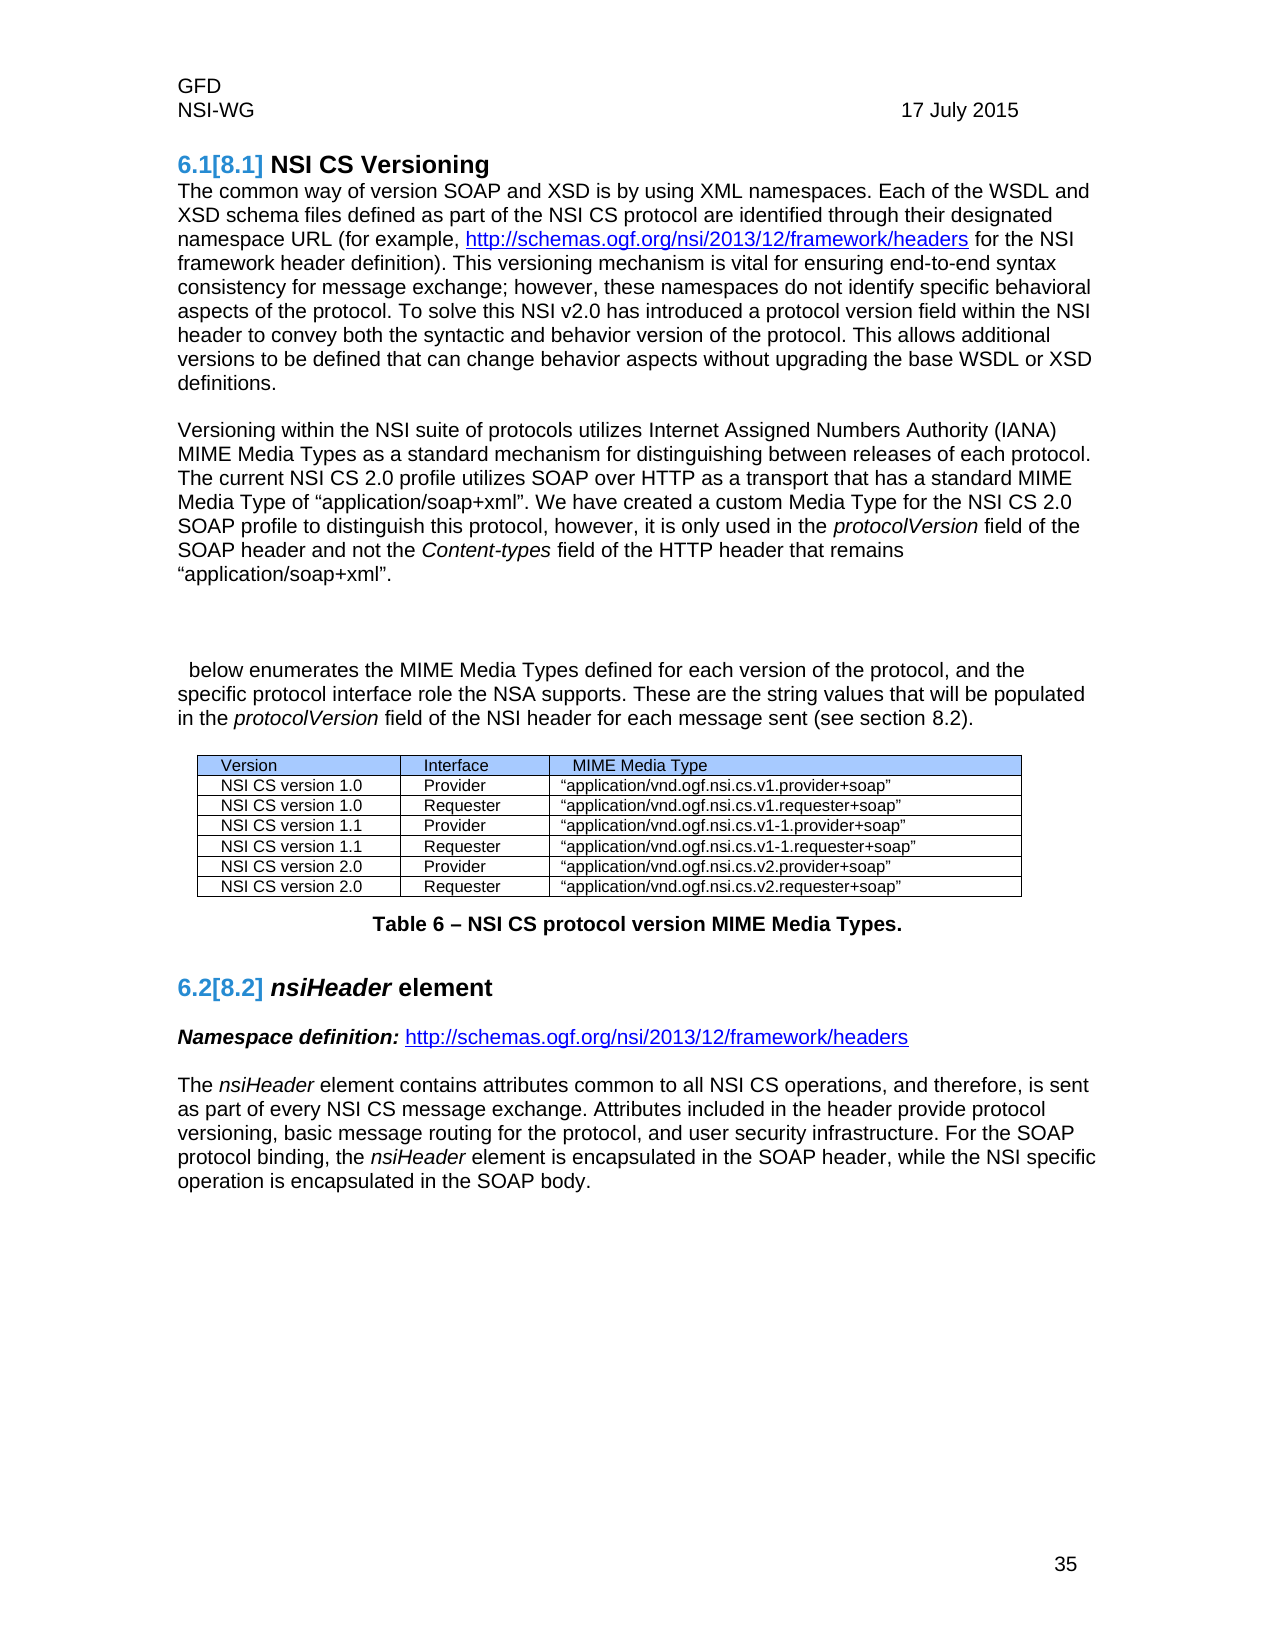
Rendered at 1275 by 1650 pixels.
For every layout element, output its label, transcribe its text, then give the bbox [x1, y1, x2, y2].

table_header Version [198, 756, 400, 775]
table_cell “application/vnd.ogf.nsi.cs.v2.requester+soap” [550, 877, 1021, 896]
table_cell “application/vnd.ogf.nsi.cs.v1-1.requester+soap” [550, 836, 1021, 856]
text The nsiHeader element contains attributes common to all NSI CS operations, and therefore, is sent as part of every NSI CS message exchange. Attributes included in the header provide protocol versioning, basic message routing for the protocol, and user security infrastructure. For the SOAP protocol binding, the nsiHeader element is encapsulated in the SOAP header, while the NSI specific operation is encapsulated in the SOAP body. [177, 1073, 1098, 1193]
text Versioning within the NSI suite of protocols utilizes Internet Assigned Numbers Authority (IANA) MIME Media Types as a standard mechanism for distinguishing between releases of each protocol. The current NSI CS 2.0 profile utilizes SOAP over HTTP as a transport that has a standard MIME Media Type of “application/soap+xml”. We have created a custom Media Type for the NSI CS 2.0 SOAP profile to distinguish this protocol, however, it is only used in the protocolVersion field of the SOAP header and not the Content-types field of the HTTP header that remains “application/soap+xml”. [177, 418, 1098, 586]
table_cell NSI CS version 2.0 [198, 857, 400, 876]
table_header Interface [401, 756, 549, 775]
table_cell NSI CS version 1.0 [198, 776, 400, 795]
table_cell NSI CS version 1.1 [198, 816, 400, 835]
text Table 6 – NSI CS protocol version MIME Media Types. [177, 912, 1098, 936]
table_cell “application/vnd.ogf.nsi.cs.v1.requester+soap” [550, 796, 1021, 815]
table_cell “application/vnd.ogf.nsi.cs.v1.provider+soap” [550, 776, 1021, 795]
table_header MIME Media Type [550, 756, 1021, 775]
table_cell Provider [401, 857, 549, 876]
text The common way of version SOAP and XSD is by using XML namespaces. Each of the WSDL and XSD schema files defined as part of the NSI CS protocol are identified through their designated namespace URL (for example, http://schemas.ogf.org/nsi/2013/12/framework/headers for the NSI framework header definition). This versioning mechanism is vital for ensuring end-to-end syntax consistency for message exchange; however, these namespaces do not identify specific behavioral aspects of the protocol. To solve this NSI v2.0 has introduced a protocol version field within the NSI header to convey both the syntactic and behavior version of the protocol. This allows additional versions to be defined that can change behavior aspects without upgrading the base WSDL or XSD definitions. [177, 179, 1098, 394]
table_cell NSI CS version 1.1 [198, 836, 400, 856]
table_cell NSI CS version 2.0 [198, 877, 400, 896]
table_cell Requester [401, 796, 549, 815]
table_cell “application/vnd.ogf.nsi.cs.v2.provider+soap” [550, 857, 1021, 876]
table_cell Provider [401, 816, 549, 835]
table_cell “application/vnd.ogf.nsi.cs.v1-1.provider+soap” [550, 816, 1021, 835]
text Table 6 below enumerates the MIME Media Types defined for each version of the protocol, and the specific protocol interface role the NSA supports. These are the string values that will be populated in the protocolVersion field of the NSI header for each message sent (see section 8.2). [177, 658, 1098, 730]
table_cell Requester [401, 836, 549, 856]
subtitle NSI CS Versioning [177, 150, 1098, 179]
table_cell Requester [401, 877, 549, 896]
table_cell NSI CS version 1.0 [198, 796, 400, 815]
table_cell Provider [401, 776, 549, 795]
text Namespace definition: http://schemas.ogf.org/nsi/2013/12/framework/headers [177, 1025, 1098, 1049]
subtitle nsiHeader element [177, 972, 1098, 1001]
